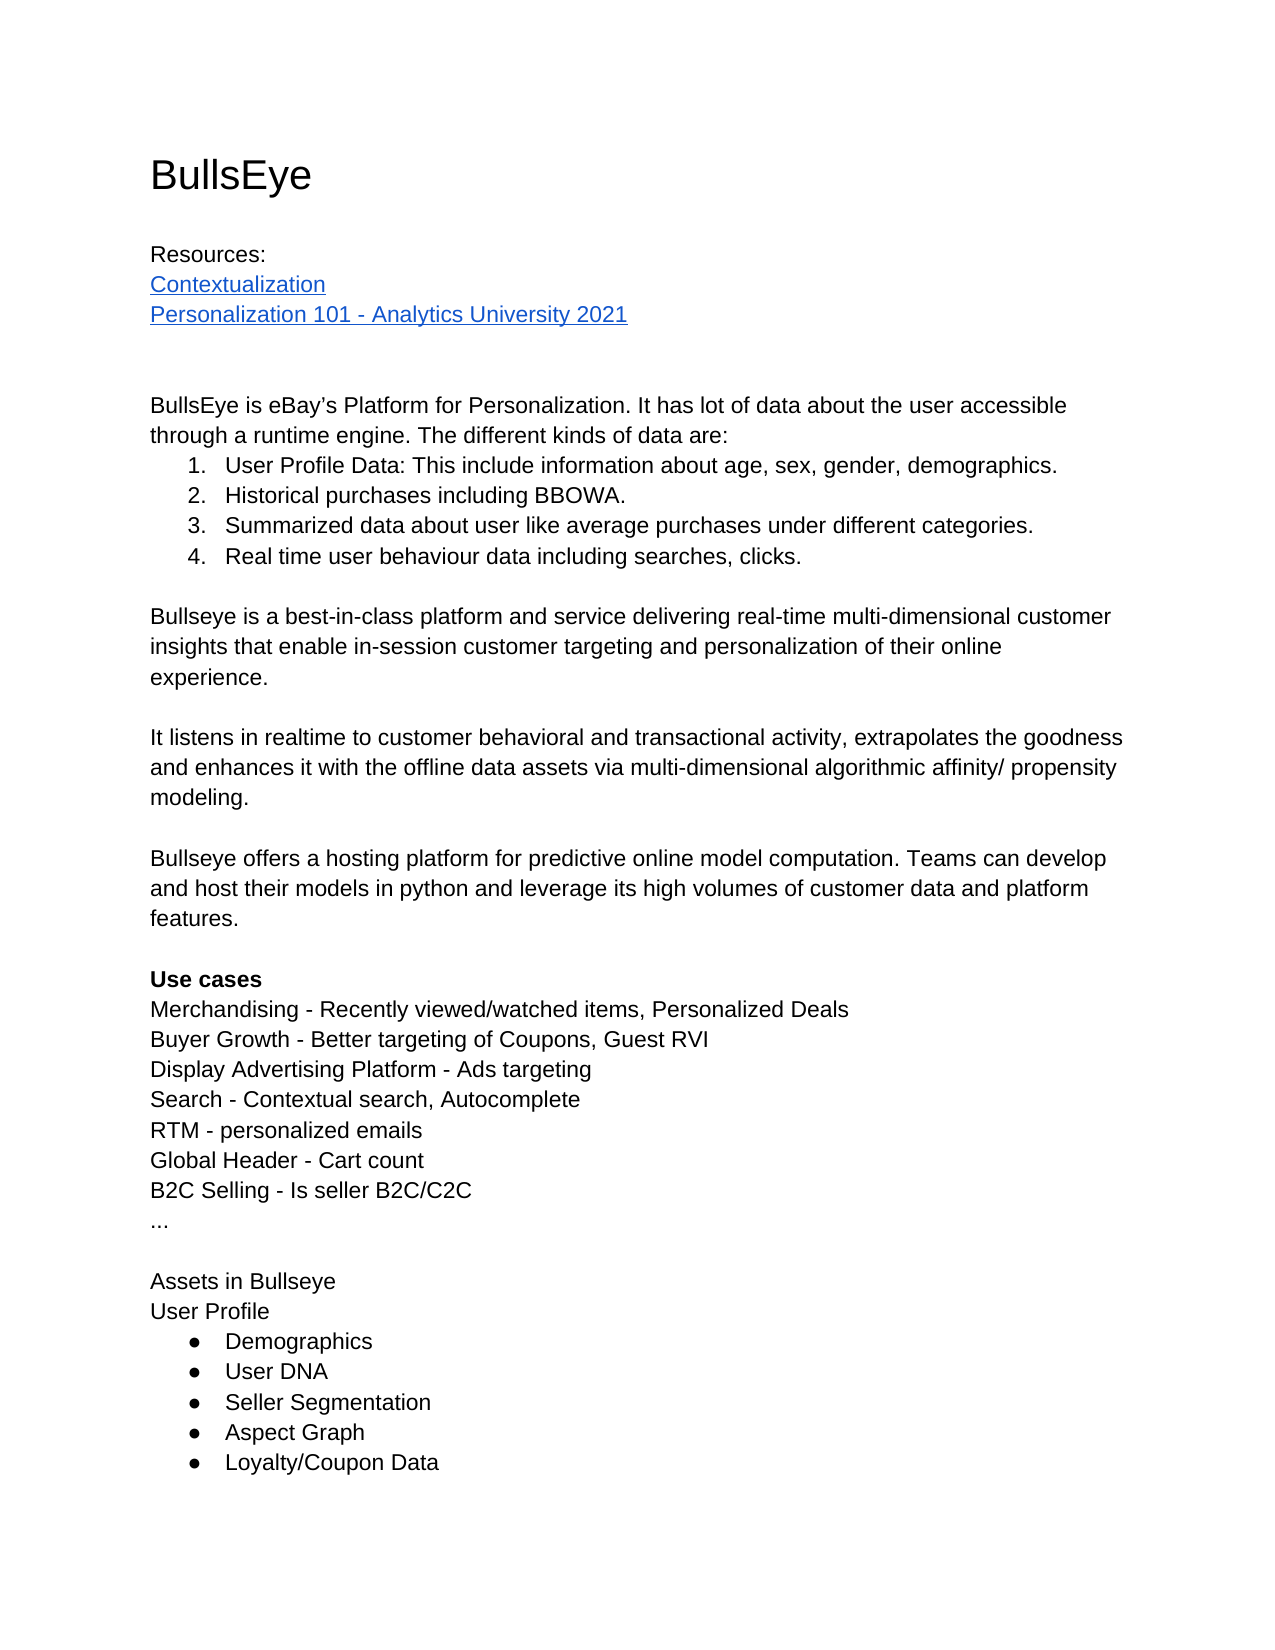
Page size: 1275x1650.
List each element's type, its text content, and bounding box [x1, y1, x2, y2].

text Use cases [150, 966, 1125, 992]
list Demographics [187, 1328, 1125, 1354]
text User Profile [150, 1298, 1125, 1324]
text Search - Contextual search, Autocomplete [150, 1086, 1125, 1113]
text Merchandising - Recently viewed/watched items, Personalized Deals [150, 996, 1125, 1022]
text Personalization 101 - Analytics University 2021 [150, 301, 1125, 327]
text Resources: [150, 241, 1125, 267]
list Loyalty/Coupon Data [187, 1449, 1125, 1475]
text Display Advertising Platform - Ads targeting [150, 1056, 1125, 1083]
subtitle BullsEye [150, 150, 1125, 198]
text Contextualization [150, 271, 1125, 297]
text Buyer Growth - Better targeting of Coupons, Guest RVI [150, 1026, 1125, 1052]
text Bullseye offers a hosting platform for predictive online model computation. Teams can develop and host their models in python and leverage its high volumes of customer data and platform features. [150, 845, 1125, 932]
text Assets in Bullseye [150, 1268, 1125, 1294]
list Aspect Graph [187, 1419, 1125, 1445]
list User DNA [187, 1358, 1125, 1385]
list Seller Segmentation [187, 1388, 1125, 1415]
text Global Header - Cart count [150, 1147, 1125, 1173]
list Summarized data about user like average purchases under different categories. [187, 512, 1125, 539]
text RTM - personalized emails [150, 1117, 1125, 1143]
list Historical purchases including BBOWA. [187, 482, 1125, 509]
text It listens in realtime to customer behavioral and transactional activity, extrapolates the goodness and enhances it with the offline data assets via multi-dimensional algorithmic affinity/ propensity modeling. [150, 724, 1125, 811]
text Bullseye is a best-in-class platform and service delivering real-time multi-dimensional customer insights that enable in-session customer targeting and personalization of their online experience. [150, 603, 1125, 690]
list Real time user behaviour data including searches, clicks. [187, 543, 1125, 569]
text ... [150, 1207, 1125, 1234]
text BullsEye is eBay’s Platform for Personalization. It has lot of data about the user accessible through a runtime engine. The different kinds of data are: [150, 392, 1125, 448]
list User Profile Data: This include information about age, sex, gender, demographics. [187, 452, 1125, 478]
text B2C Selling - Is seller B2C/C2C [150, 1177, 1125, 1203]
